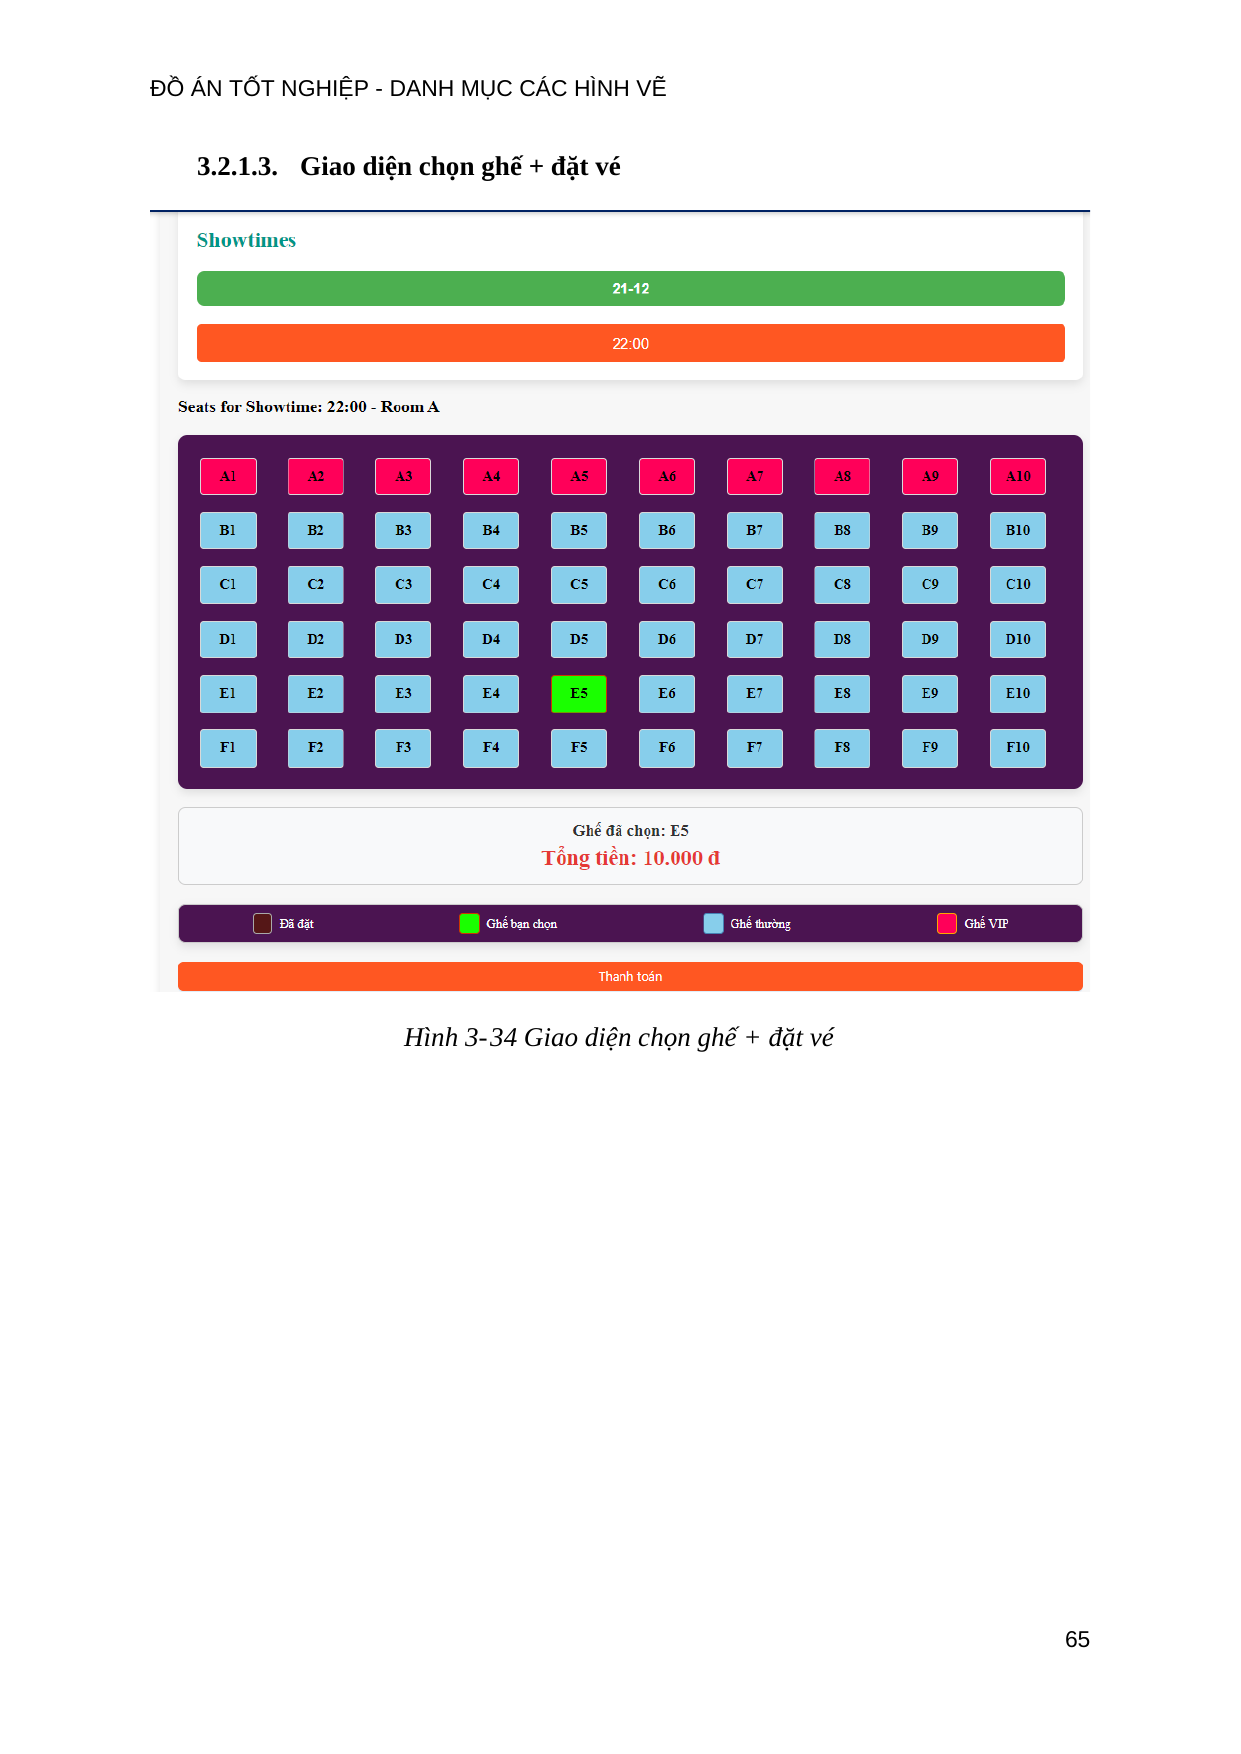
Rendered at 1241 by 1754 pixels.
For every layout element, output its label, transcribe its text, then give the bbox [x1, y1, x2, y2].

picture [150, 210, 1091, 992]
subtitle Giao diện chọn ghế + đặt vé [197, 150, 1090, 181]
